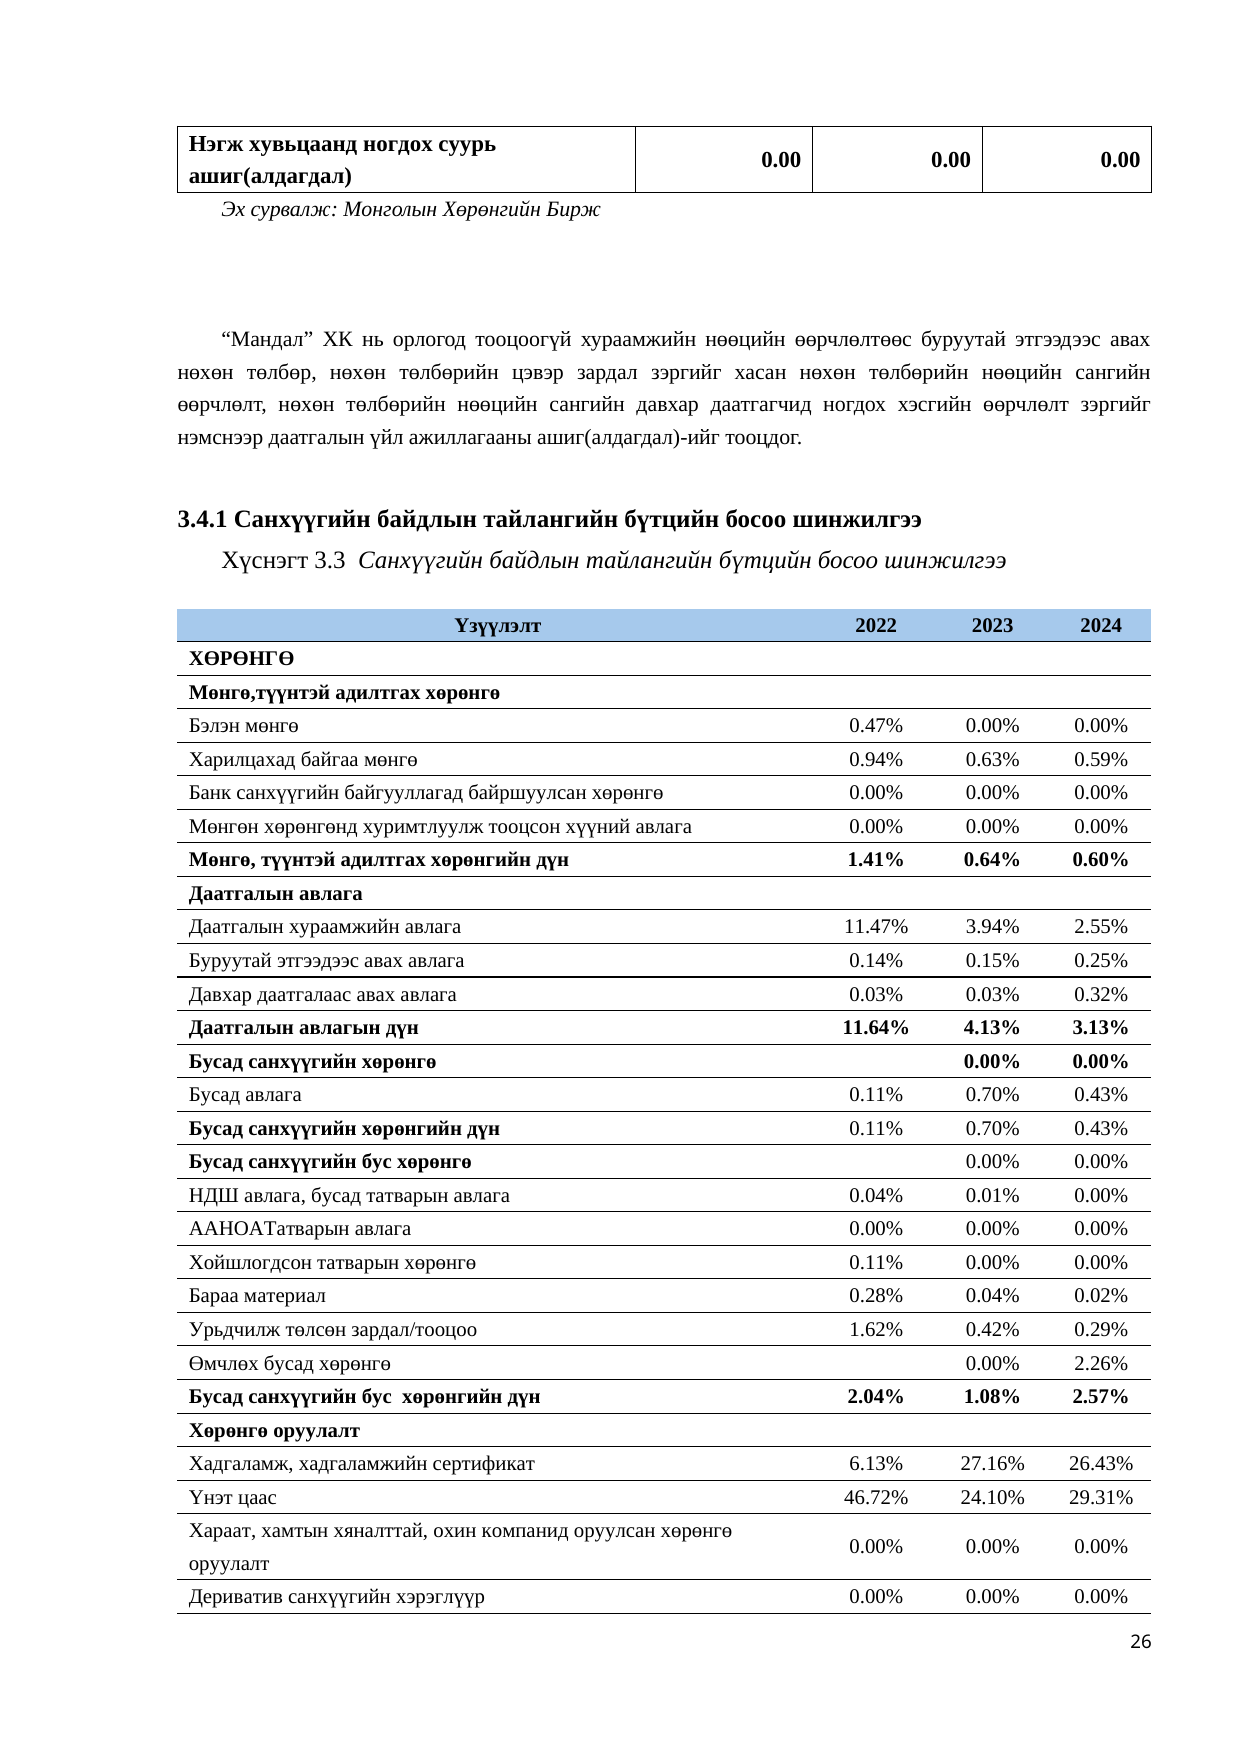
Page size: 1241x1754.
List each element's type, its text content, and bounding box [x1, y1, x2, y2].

table_cell [1051, 676, 1151, 708]
table_cell 0.00% [934, 709, 1051, 742]
table_cell 29.31% [1051, 1481, 1151, 1513]
table_cell 0.63% [934, 743, 1051, 775]
table_cell 0.00 [813, 127, 982, 192]
table_cell Харилцахад байгаа мөнгө [177, 743, 818, 775]
table_cell 0.00% [1051, 1514, 1151, 1579]
table_cell 0.00% [1051, 1179, 1151, 1211]
table_cell Бусад санхүүгийн хөрөнгийн дүн [177, 1112, 818, 1144]
table_cell Буруутай этгээдээс авах авлага [177, 944, 818, 976]
table_cell 11.47% [818, 910, 934, 943]
table_cell Хараат, хамтын хяналттай, охин компанид оруулсан хөрөнгө оруулалт [177, 1514, 818, 1579]
table_cell Бараа материал [177, 1279, 818, 1312]
table_cell 0.03% [818, 978, 934, 1010]
table_cell 0.00% [1051, 1145, 1151, 1178]
table_cell [934, 676, 1051, 708]
table_cell 3.94% [934, 910, 1051, 943]
table_cell ХӨРӨНГӨ [177, 642, 818, 674]
subtitle 3.4.1 Санхүүгийн байдлын тайлангийн бүтцийн босоо шинжилгээ [177, 503, 1152, 535]
text “Мандал” ХК нь орлогод тооцоогүй хураамжийн нөөцийн өөрчлөлтөөс буруутай этгээдээс авах нөхөн төлбөр, нөхөн төлбөрийн цэвэр зардал зэргийг хасан нөхөн төлбөрийн нөөцийн сангийн өөрчлөлт, нөхөн төлбөрийн нөөцийн сангийн давхар даатгагчид ногдох хэсгийн өөрчлөлт зэргийг нэмснээр даатгалын үйл ажиллагааны ашиг(алдагдал)-ийг тооцдог. [177, 323, 1152, 453]
table_header 2023 [934, 609, 1051, 641]
table_cell Бусад санхүүгийн бус хөрөнгө [177, 1145, 818, 1178]
table_cell Үнэт цаас [177, 1481, 818, 1513]
table_cell 0.70% [934, 1078, 1051, 1111]
table_cell 0.00% [934, 1045, 1051, 1077]
table_cell 0.00 [983, 127, 1151, 192]
table_cell 0.00% [934, 1580, 1051, 1613]
table_cell Даатгалын хураамжийн авлага [177, 910, 818, 943]
table_cell Урьдчилж төлсөн зардал/тооцоо [177, 1313, 818, 1345]
table_cell 0.00% [818, 1514, 934, 1579]
table_cell Бусад санхүүгийн бус хөрөнгийн дүн [177, 1380, 818, 1412]
table_cell 0.00% [1051, 776, 1151, 809]
table_cell Дериватив санхүүгийн хэрэглүүр [177, 1580, 818, 1613]
table_cell 3.13% [1051, 1011, 1151, 1043]
table_cell 0.00% [818, 1580, 934, 1613]
table_cell Даатгалын авлага [177, 877, 818, 909]
table_cell [934, 877, 1051, 909]
table_cell 2.55% [1051, 910, 1151, 943]
table_cell 0.00% [1051, 1212, 1151, 1245]
table_cell ААНОАТатварын авлага [177, 1212, 818, 1245]
table_cell Бусад авлага [177, 1078, 818, 1111]
table_cell 1.41% [818, 843, 934, 876]
table_cell 0.00% [818, 810, 934, 842]
table_header 2024 [1051, 609, 1151, 641]
table_cell 0.04% [934, 1279, 1051, 1312]
table_cell 0.11% [818, 1246, 934, 1278]
table_cell Бусад санхүүгийн хөрөнгө [177, 1045, 818, 1077]
table_cell Хойшлогдсон татварын хөрөнгө [177, 1246, 818, 1278]
table_cell 0.00% [934, 776, 1051, 809]
table_cell 0.11% [818, 1112, 934, 1144]
table_cell 1.62% [818, 1313, 934, 1345]
table_cell 0.29% [1051, 1313, 1151, 1345]
table_cell Давхар даатгалаас авах авлага [177, 978, 818, 1010]
table_cell 11.64% [818, 1011, 934, 1043]
table_header Үзүүлэлт [177, 609, 818, 641]
table_cell [818, 1145, 934, 1178]
table_cell 4.13% [934, 1011, 1051, 1043]
table_cell 0.00% [1051, 810, 1151, 842]
table_cell 2.26% [1051, 1346, 1151, 1379]
table_cell 0.47% [818, 709, 934, 742]
table_cell 0.25% [1051, 944, 1151, 976]
table_cell [1051, 642, 1151, 674]
table_cell Мөнгөн хөрөнгөнд хуримтлуулж тооцсон хүүний авлага [177, 810, 818, 842]
table_cell 0.42% [934, 1313, 1051, 1345]
text Хүснэгт 3.3 Санхүүгийн байдлын тайлангийн бүтцийн босоо шинжилгээ [221, 543, 1152, 576]
table_cell 0.59% [1051, 743, 1151, 775]
table_cell 0.00% [934, 1514, 1051, 1579]
table_cell 0.11% [818, 1078, 934, 1111]
table_cell 0.02% [1051, 1279, 1151, 1312]
table_cell [818, 676, 934, 708]
table_cell 0.32% [1051, 978, 1151, 1010]
table_cell 27.16% [934, 1447, 1051, 1479]
table_cell Хөрөнгө оруулалт [177, 1414, 818, 1446]
table_cell [818, 1045, 934, 1077]
table_cell Хадгаламж, хадгаламжийн сертификат [177, 1447, 818, 1479]
table_cell 0.70% [934, 1112, 1051, 1144]
table_cell 0.94% [818, 743, 934, 775]
table_cell 0.14% [818, 944, 934, 976]
table_cell 0.00% [1051, 1580, 1151, 1613]
table_cell 0.60% [1051, 843, 1151, 876]
table_cell Мөнгө,түүнтэй адилтгах хөрөнгө [177, 676, 818, 708]
table_cell Өмчлөх бусад хөрөнгө [177, 1346, 818, 1379]
table_cell [818, 642, 934, 674]
table_cell [1051, 1414, 1151, 1446]
table_cell 0.00% [934, 1145, 1051, 1178]
text Эх сурвалж: Монголын Хөрөнгийн Бирж [177, 193, 1152, 225]
table_cell 0.00% [934, 1212, 1051, 1245]
table_cell Нэгж хувьцаанд ногдох суурь ашиг(алдагдал) [178, 127, 635, 192]
table_cell 0.04% [818, 1179, 934, 1211]
table_cell [934, 1414, 1051, 1446]
table_cell 0.00% [934, 810, 1051, 842]
table_cell Даатгалын авлагын дүн [177, 1011, 818, 1043]
table_cell 0.01% [934, 1179, 1051, 1211]
table_cell [818, 877, 934, 909]
table_cell [818, 1414, 934, 1446]
table_cell 1.08% [934, 1380, 1051, 1412]
table_cell 0.00% [934, 1246, 1051, 1278]
table_cell Мөнгө, түүнтэй адилтгах хөрөнгийн дүн [177, 843, 818, 876]
table_cell Бэлэн мөнгө [177, 709, 818, 742]
table_cell 0.28% [818, 1279, 934, 1312]
table_cell 0.00% [1051, 1246, 1151, 1278]
table_cell 0.03% [934, 978, 1051, 1010]
table_cell 0.43% [1051, 1112, 1151, 1144]
table_cell 46.72% [818, 1481, 934, 1513]
table_cell 0.00% [818, 1212, 934, 1245]
table_cell 0.00% [818, 776, 934, 809]
table_cell [934, 642, 1051, 674]
table_cell 0.00 [636, 127, 812, 192]
table_cell 0.43% [1051, 1078, 1151, 1111]
table_cell 0.00% [1051, 1045, 1151, 1077]
table_cell 2.57% [1051, 1380, 1151, 1412]
table_cell 2.04% [818, 1380, 934, 1412]
table_cell 6.13% [818, 1447, 934, 1479]
table_cell 0.00% [934, 1346, 1051, 1379]
table_cell [818, 1346, 934, 1379]
table_cell 0.64% [934, 843, 1051, 876]
table_cell 0.00% [1051, 709, 1151, 742]
table_cell 0.15% [934, 944, 1051, 976]
table_header 2022 [818, 609, 934, 641]
table_cell 24.10% [934, 1481, 1051, 1513]
table_cell [1051, 877, 1151, 909]
table_cell НДШ авлага, бусад татварын авлага [177, 1179, 818, 1211]
table_cell Банк санхүүгийн байгууллагад байршуулсан хөрөнгө [177, 776, 818, 809]
table_cell 26.43% [1051, 1447, 1151, 1479]
